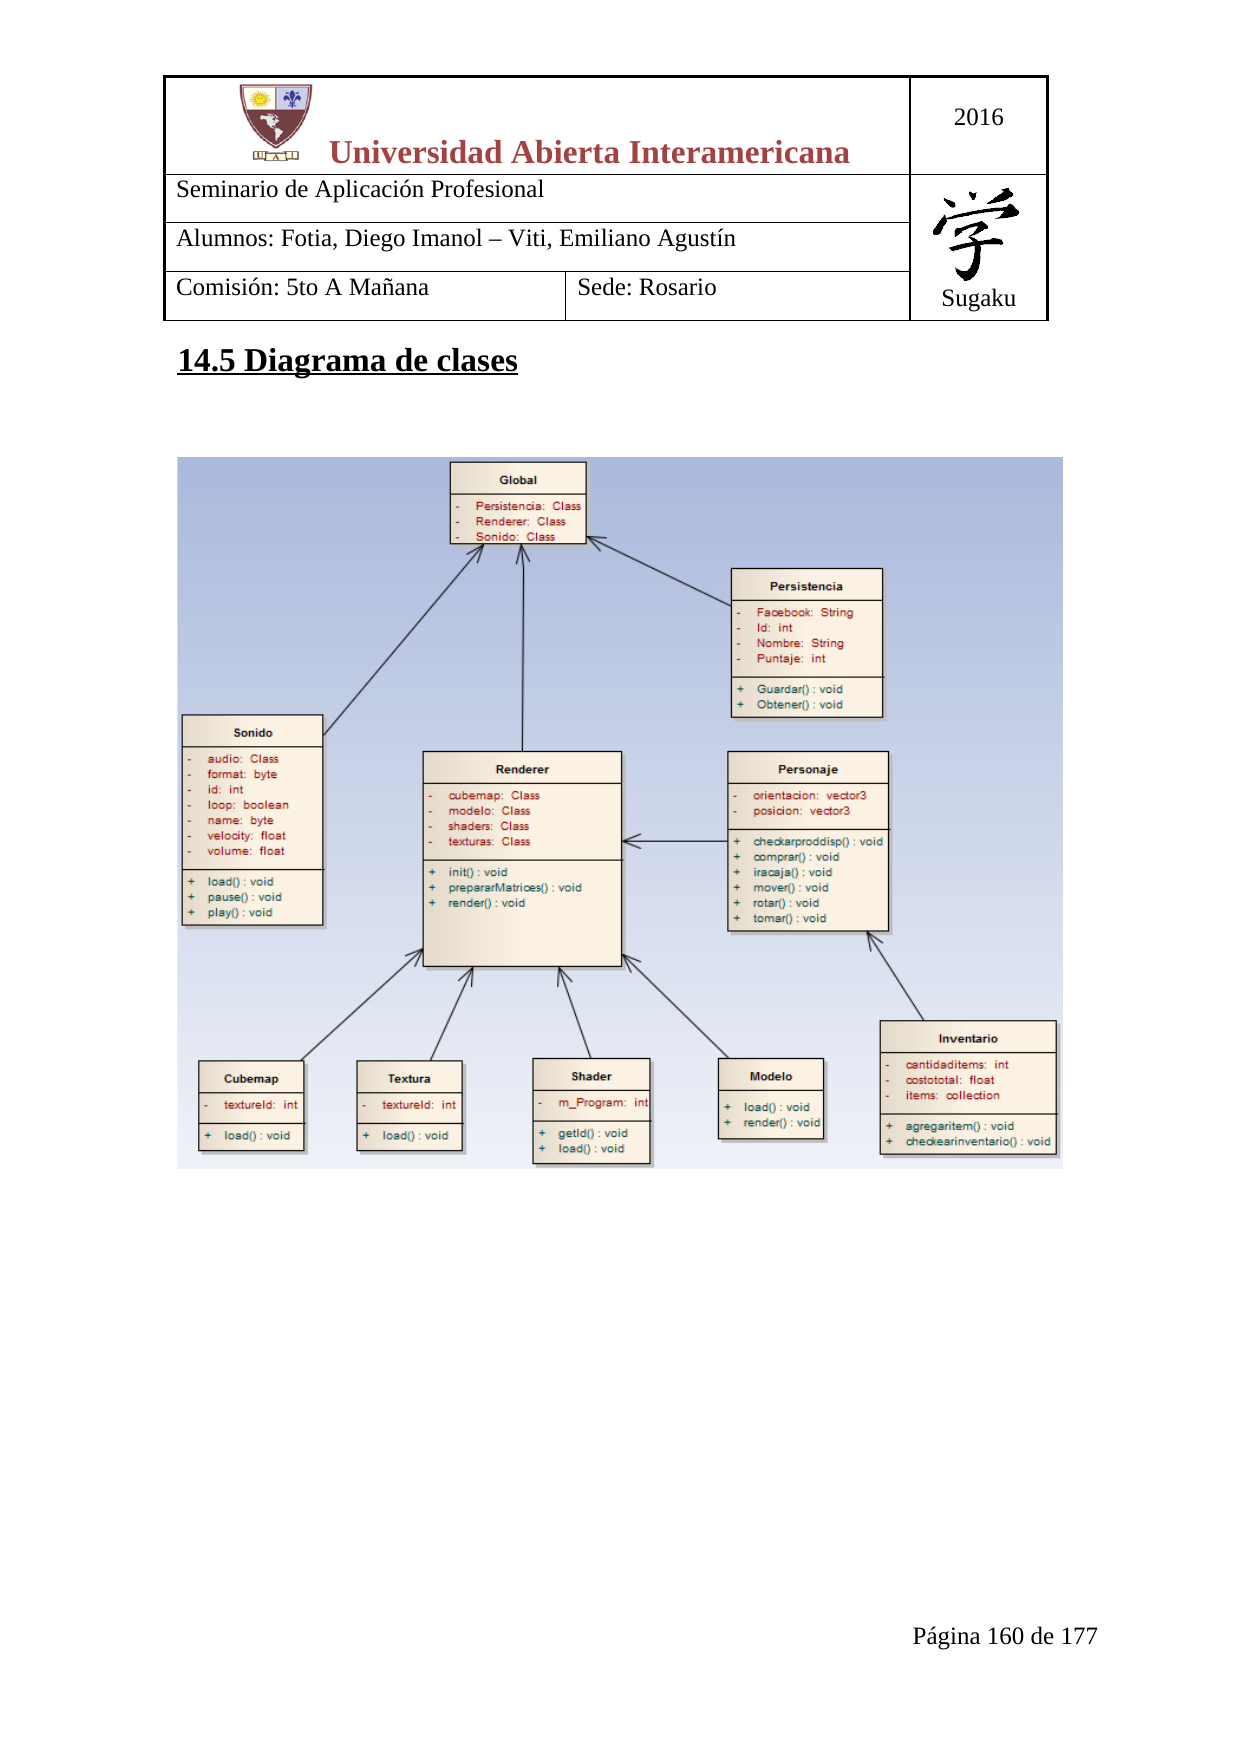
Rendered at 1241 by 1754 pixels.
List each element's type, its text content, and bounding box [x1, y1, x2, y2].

subtitle 14.5 Diagrama de clases [177, 148, 1063, 378]
picture [927, 181, 1030, 284]
picture [177, 457, 1063, 1169]
picture [223, 78, 329, 164]
